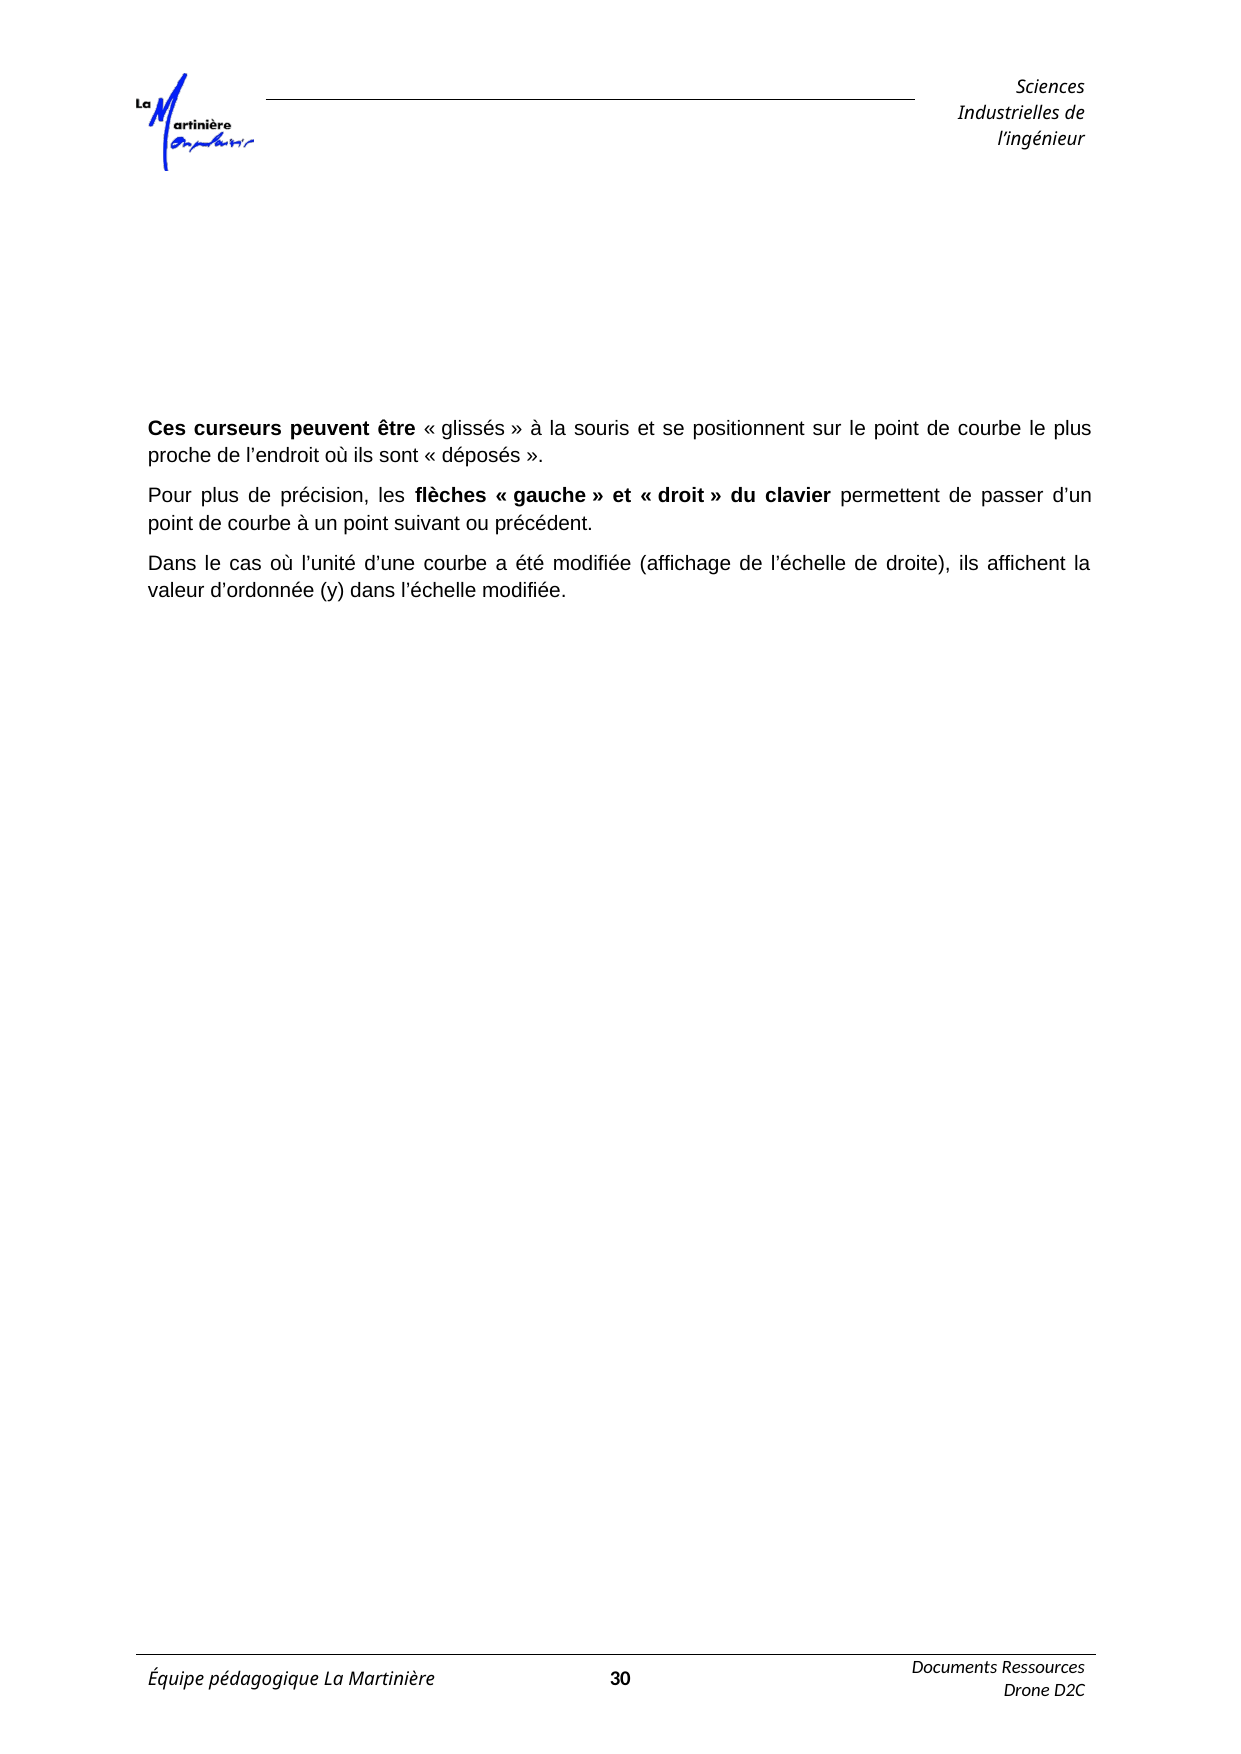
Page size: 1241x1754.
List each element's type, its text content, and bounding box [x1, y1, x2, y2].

text Ces curseurs peuvent être « glissés » à la souris et se positionnent sur le point de courbe le plus proche de l’endroit où ils sont « déposés ». [148, 416, 1093, 467]
picture [136, 73, 254, 171]
text Pour plus de précision, les flèches « gauche » et « droit » du clavier permettent de passer d’un point de courbe à un point suivant ou précédent. [148, 483, 1093, 535]
text Dans le cas où l’unité d’une courbe a été modifiée (affichage de l’échelle de droite), ils affichent la valeur d’ordonnée (y) dans l’échelle modifiée. [148, 551, 1093, 602]
